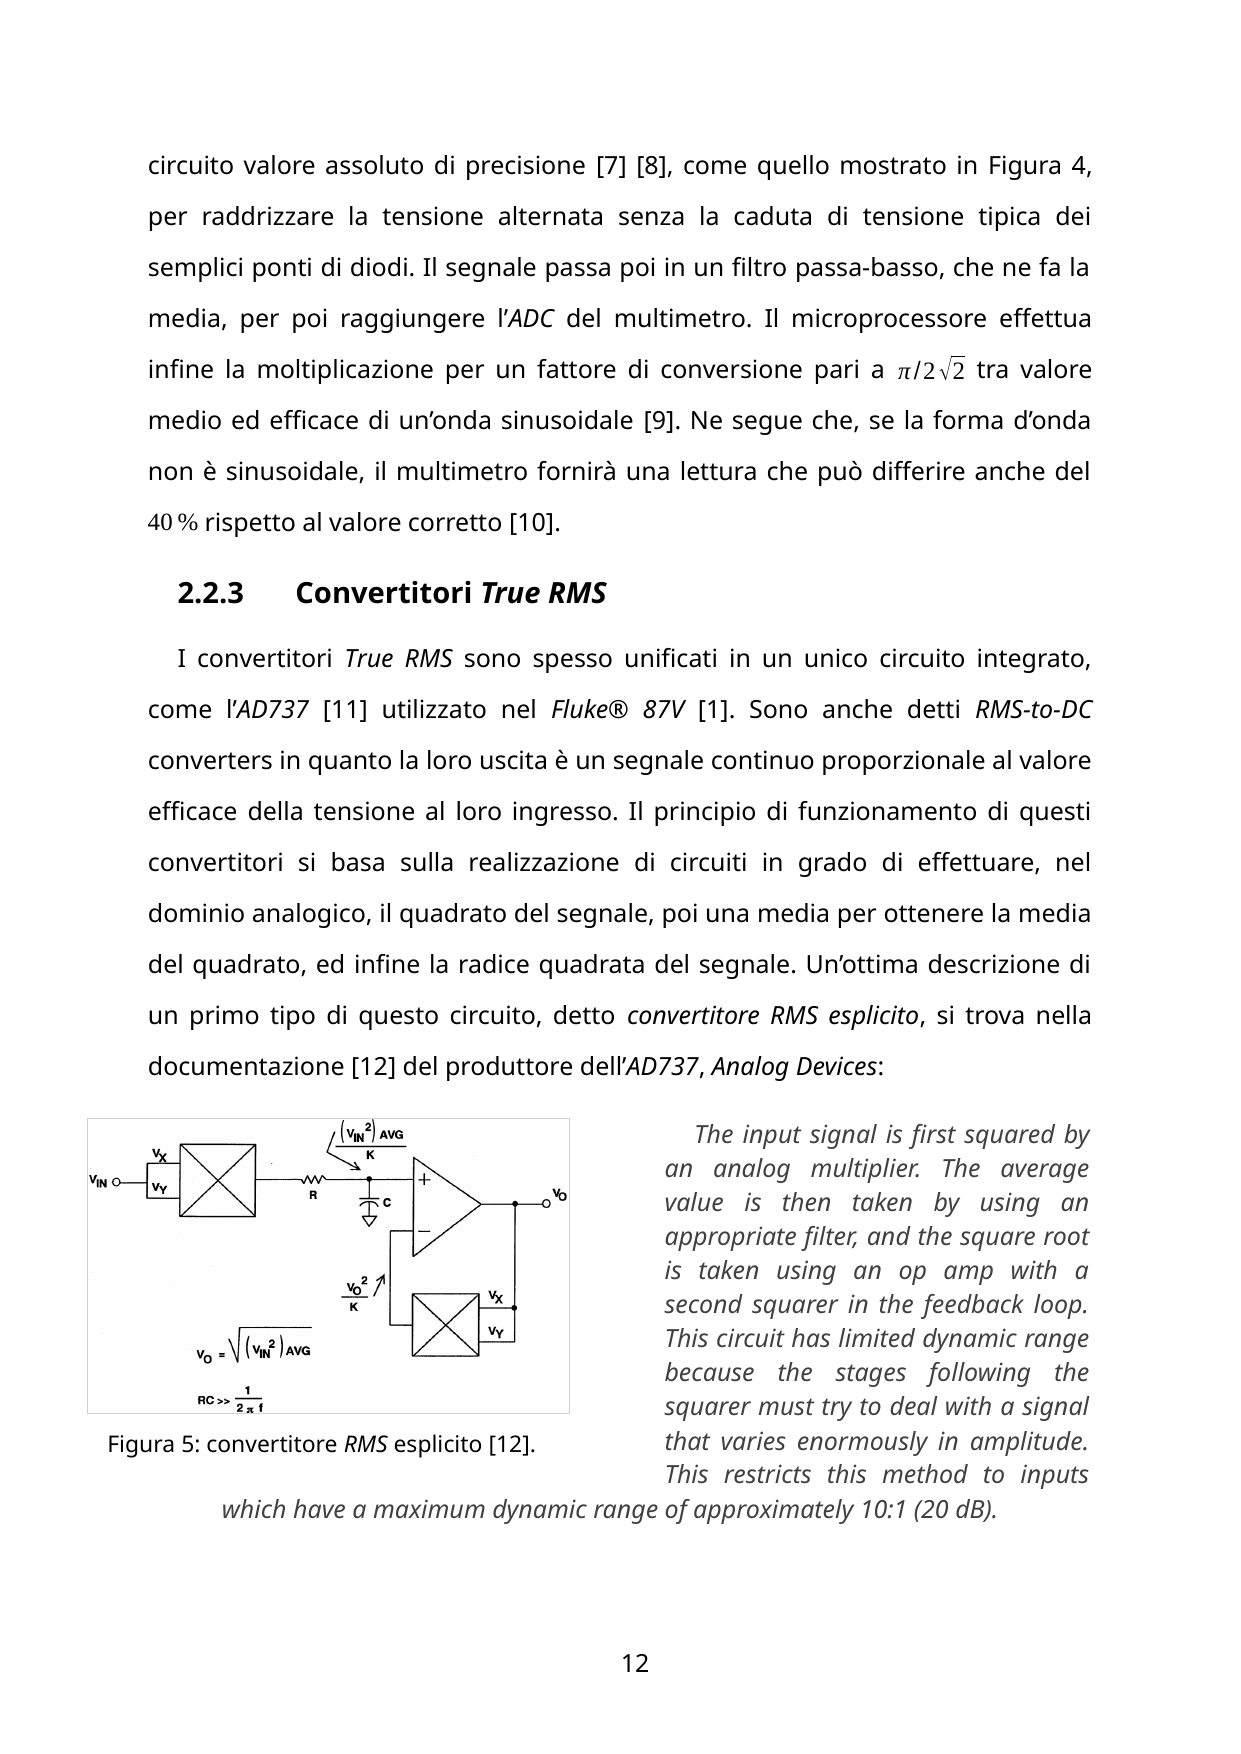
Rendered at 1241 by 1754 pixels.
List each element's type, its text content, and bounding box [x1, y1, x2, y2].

subtitle Convertitori True RMS [148, 573, 1092, 612]
picture [88, 1119, 569, 1413]
text I convertitori True RMS sono spesso unificati in un unico circuito integrato, come l’AD737 utilizzato nel Fluke® 87V. Sono anche detti RMS-to-DC converters in quanto la loro uscita è un segnale continuo proporzionale al valore efficace della tensione al loro ingresso. Il principio di funzionamento di questi convertitori si basa sulla realizzazione di circuiti in grado di effettuare, nel dominio analogico, il quadrato del segnale, poi una media per ottenere la media del quadrato, ed infine la radice quadrata del segnale. Un’ottima descrizione di un primo tipo di questo circuito, detto convertitore RMS esplicito, si trova nella documentazione del produttore dell’AD737, Analog Devices: [148, 641, 1092, 1083]
text The input signal is first squared by an analog multiplier. The average value is then taken by using an appropriate filter, and the square root is taken using an op amp with a second squarer in the feedback loop. This circuit has limited dynamic range because the stages following the squarer must try to deal with a signal that varies enormously in amplitude. This restricts this method to inputs which have a maximum dynamic range of approximately 10:1 (20 dB). [222, 1117, 1092, 1525]
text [148, 148, 1092, 539]
